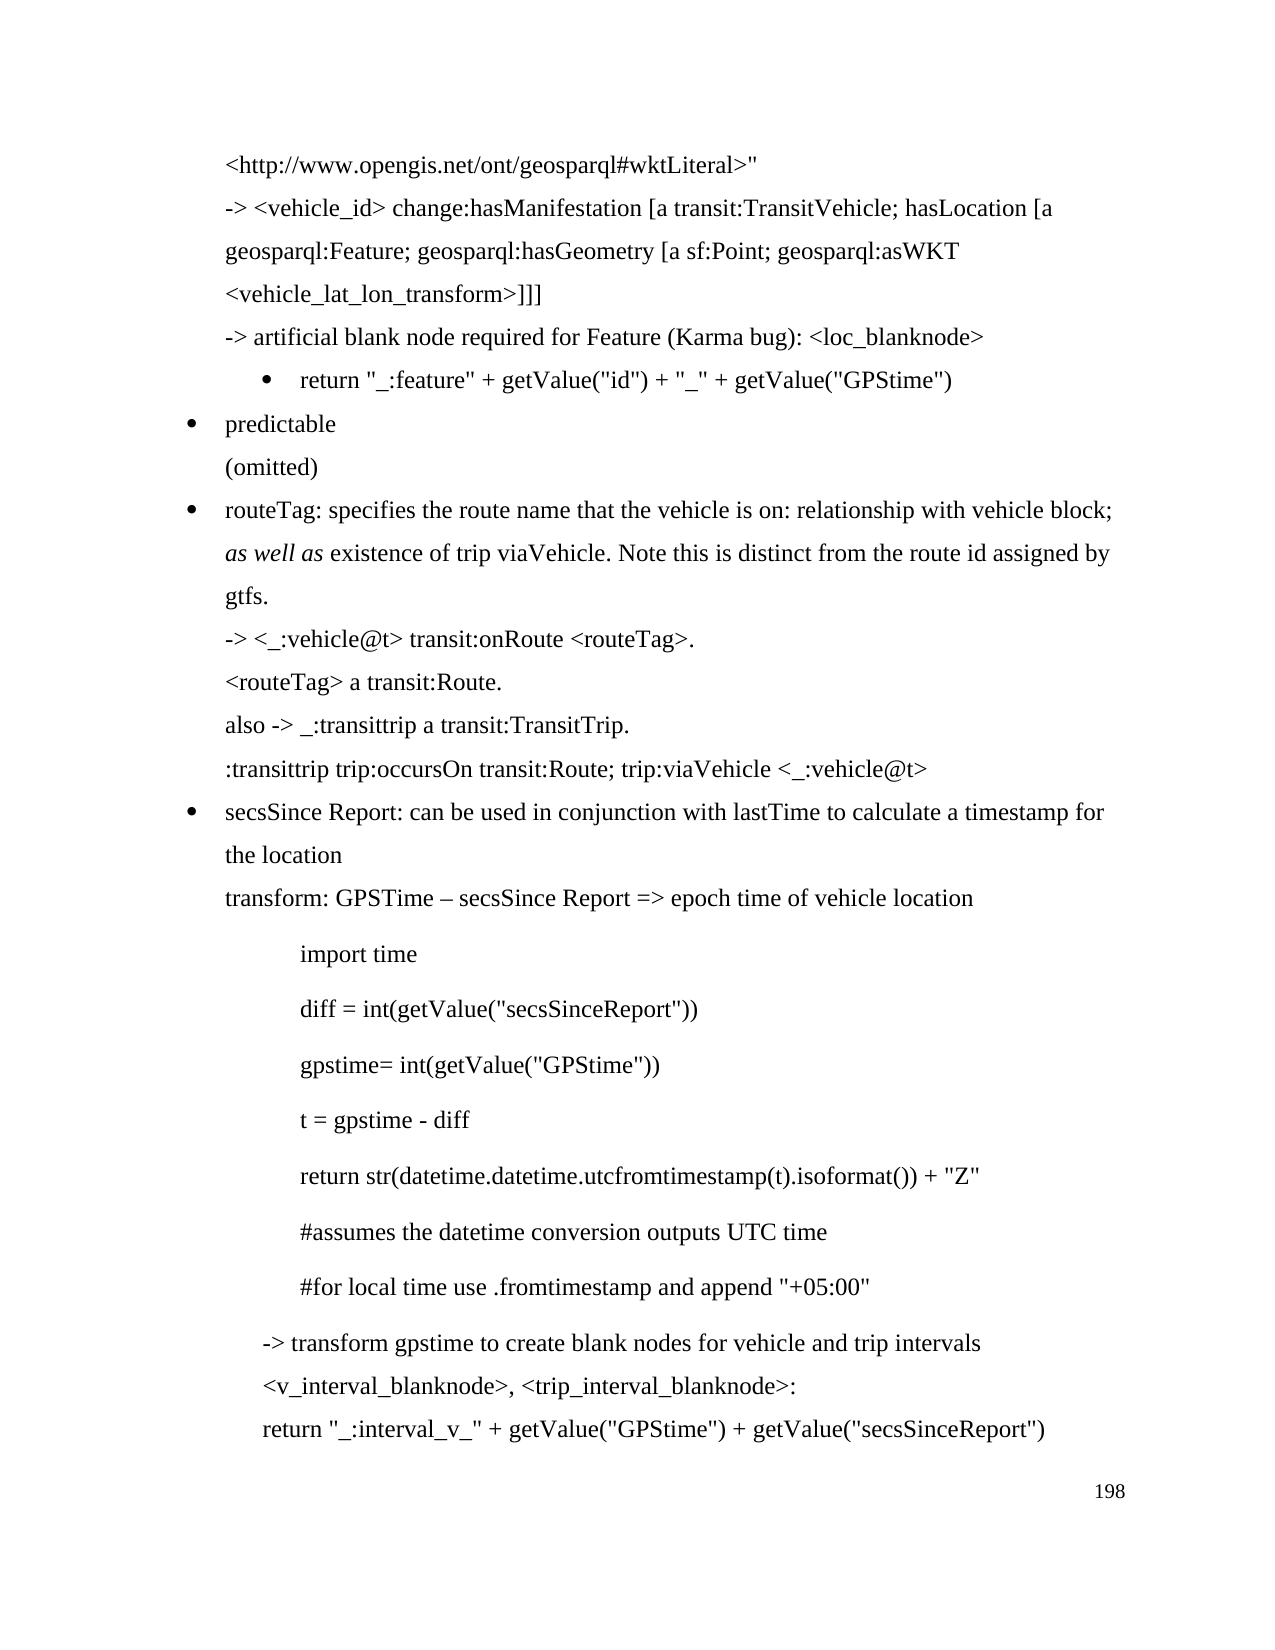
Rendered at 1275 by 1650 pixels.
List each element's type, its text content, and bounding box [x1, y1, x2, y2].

text diff = int(getValue("secsSinceReport")) [300, 994, 1125, 1023]
list return "_:feature" + getValue("id") + "_" + getValue("GPStime") [262, 366, 1125, 394]
text import time [300, 939, 1125, 967]
list routeTag: specifies the route name that the vehicle is on: relationship with vehicle block; as well as existence of trip viaVehicle. Note this is distinct from the route id assigned by gtfs. -> <_:vehicle@t> transit:onRoute <routeTag>. <routeTag> a transit:Route. also -> _:transittrip a transit:TransitTrip. :transittrip trip:occursOn transit:Route; trip:viaVehicle <_:vehicle@t> [187, 495, 1125, 782]
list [187, 150, 1125, 351]
text t = gpstime - diff [300, 1106, 1125, 1134]
list predictable (omitted) [187, 409, 1125, 481]
list secsSince Report: can be used in conjunction with lastTime to calculate a timestamp for the location transform: GPSTime – secsSince Report => epoch time of vehicle location [187, 797, 1125, 912]
text gpstime= int(getValue("GPStime")) [300, 1050, 1125, 1079]
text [262, 1328, 1125, 1443]
text #for local time use .fromtimestamp and append "+05:00" [300, 1272, 1125, 1301]
text return str(datetime.datetime.utcfromtimestamp(t).isoformat()) + "Z" [300, 1161, 1125, 1190]
text #assumes the datetime conversion outputs UTC time [300, 1217, 1125, 1246]
